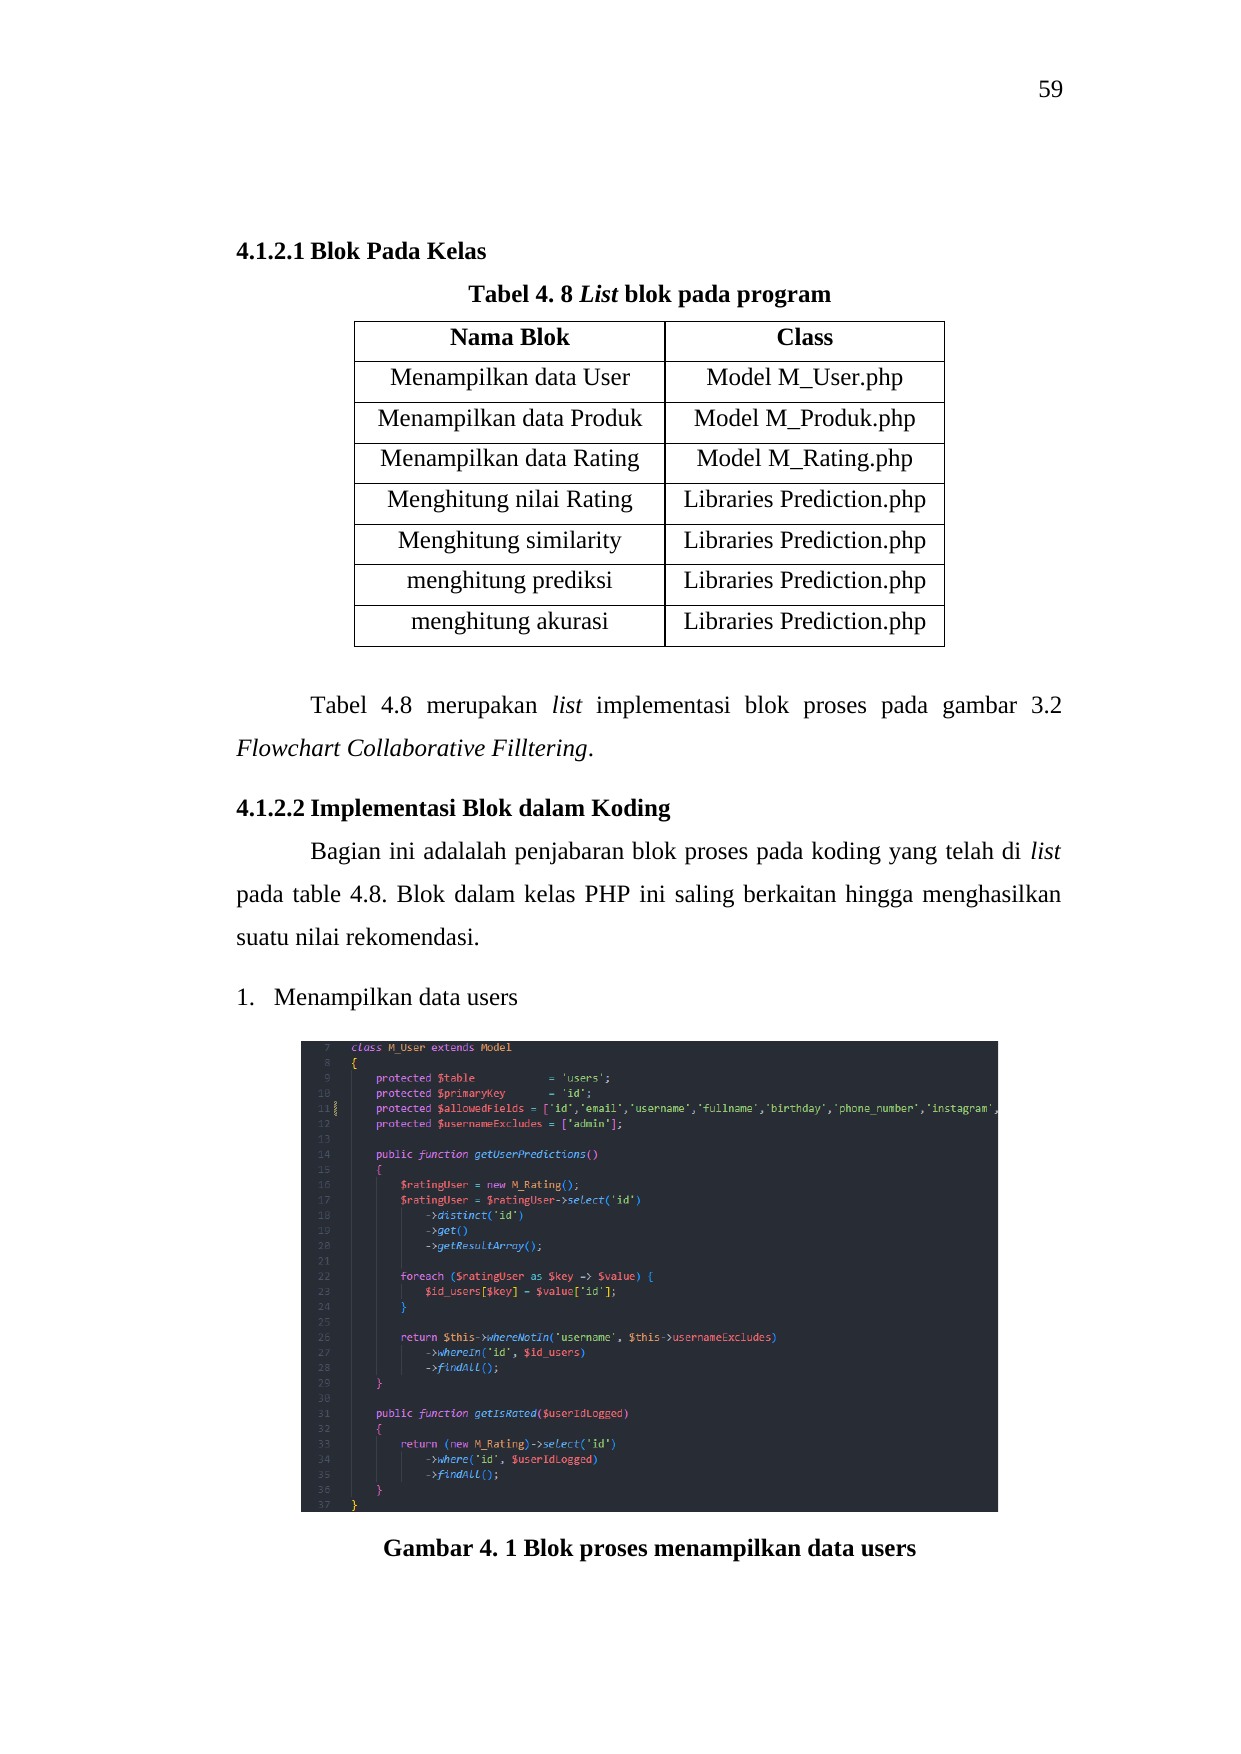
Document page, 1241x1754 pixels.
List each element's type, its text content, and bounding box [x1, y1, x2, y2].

table_cell Model M_Produk.php [666, 403, 944, 442]
table_cell Menghitung similarity [355, 525, 664, 564]
table_cell Model M_Rating.php [666, 444, 944, 483]
text Tabel 4.8 merupakan list implementasi blok proses pada gambar 3.2 Flowchart Collaborative Filltering. [236, 690, 1063, 762]
text Bagian ini adalalah penjabaran blok proses pada koding yang telah di list pada table 4.8. Blok dalam kelas PHP ini saling berkaitan hingga menghasilkan suatu nilai rekomendasi. [236, 836, 1063, 951]
table_header Nama Blok [355, 322, 664, 361]
table_cell Menampilkan data User [355, 362, 664, 402]
list Menampilkan data users [236, 982, 1063, 1011]
table_header Class [666, 322, 944, 361]
table_cell Libraries Prediction.php [666, 565, 944, 605]
table_cell Menampilkan data Rating [355, 444, 664, 483]
table_cell Libraries Prediction.php [666, 606, 944, 646]
table_cell menghitung akurasi [355, 606, 664, 646]
table_cell Model M_User.php [666, 362, 944, 402]
table_cell menghitung prediksi [355, 565, 664, 605]
table_cell Libraries Prediction.php [666, 525, 944, 564]
table_cell Libraries Prediction.php [666, 484, 944, 524]
picture [301, 1041, 999, 1512]
table_cell Menampilkan data Produk [355, 403, 664, 442]
subtitle Implementasi Blok dalam Koding [236, 793, 1063, 821]
subtitle Blok Pada Kelas [236, 236, 1063, 265]
table_cell Menghitung nilai Rating [355, 484, 664, 524]
